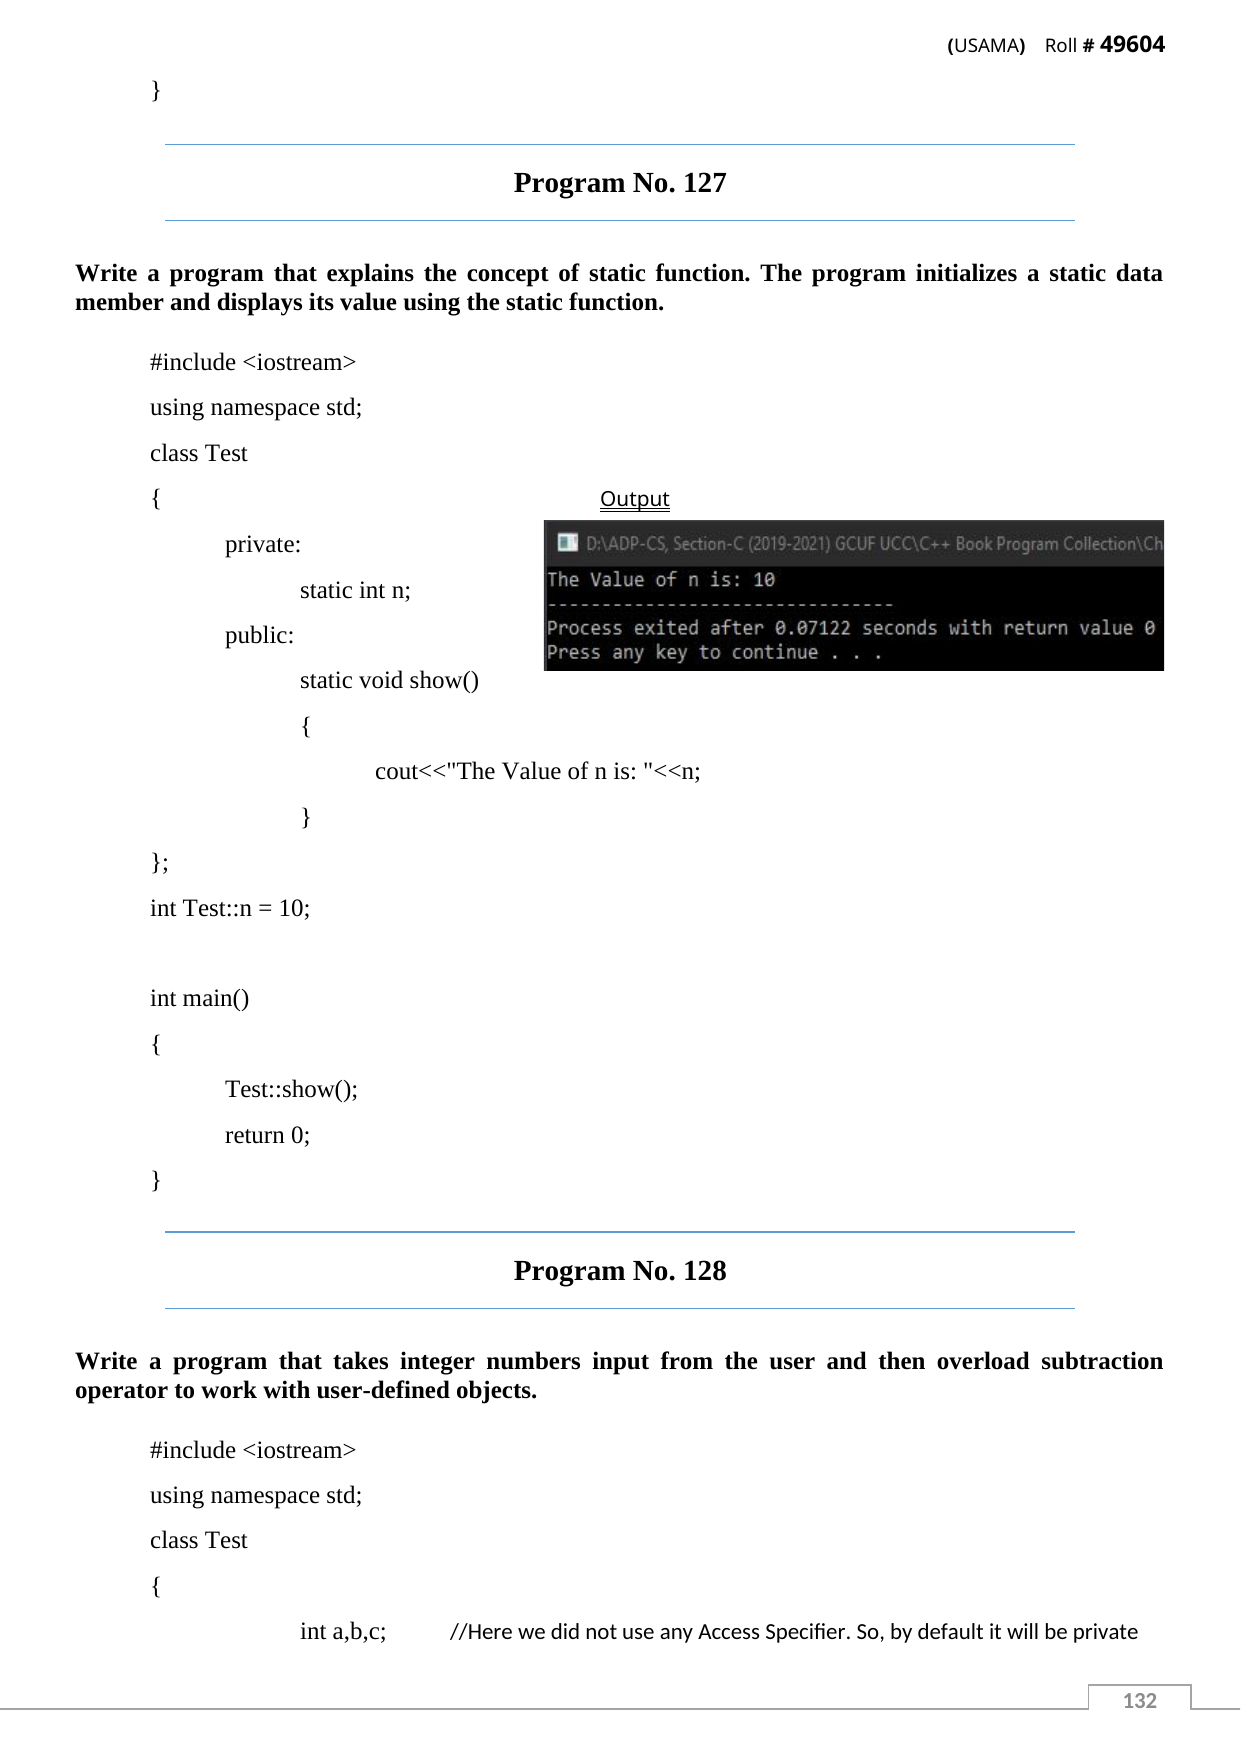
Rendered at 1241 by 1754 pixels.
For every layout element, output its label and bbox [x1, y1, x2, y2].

picture [543, 520, 1165, 671]
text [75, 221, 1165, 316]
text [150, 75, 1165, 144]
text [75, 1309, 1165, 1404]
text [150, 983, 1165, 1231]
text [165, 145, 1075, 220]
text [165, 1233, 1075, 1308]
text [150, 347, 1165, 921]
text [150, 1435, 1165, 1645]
